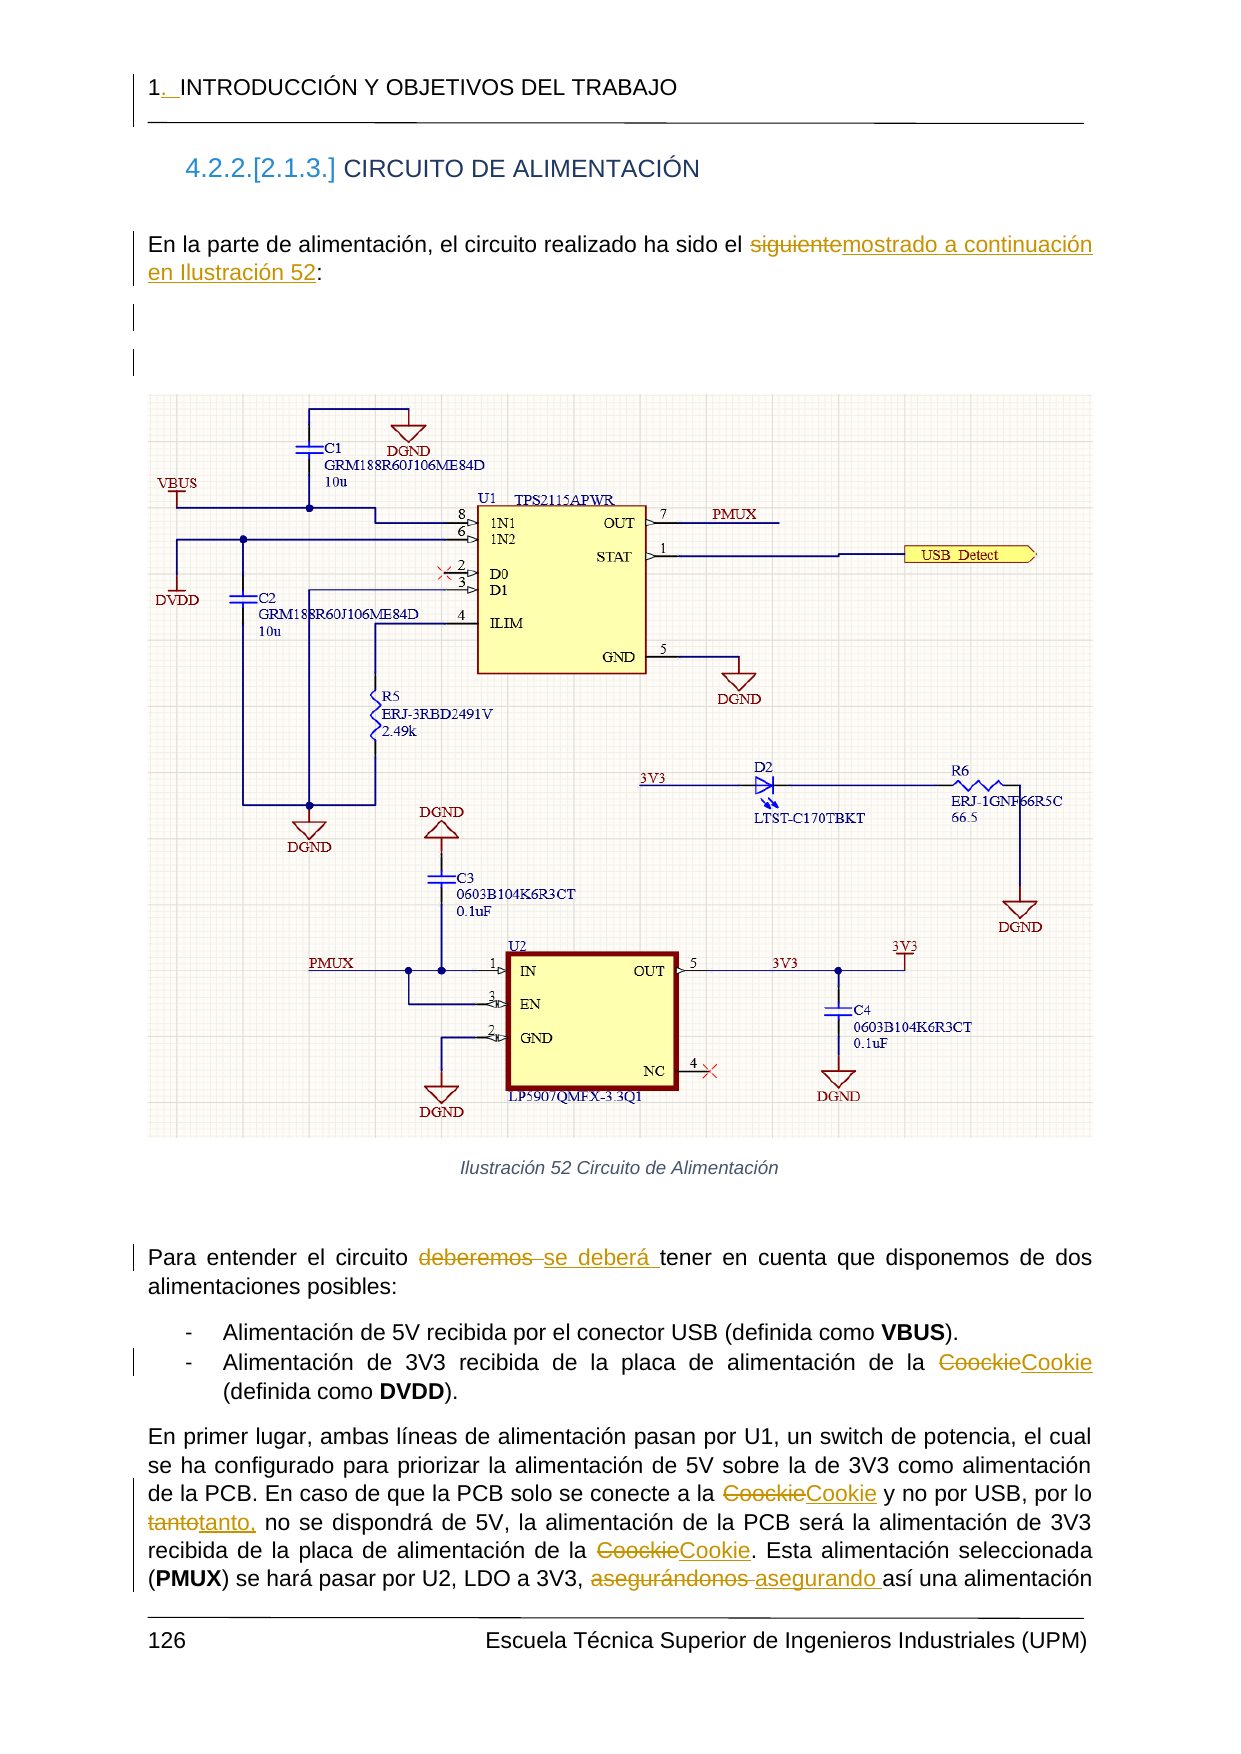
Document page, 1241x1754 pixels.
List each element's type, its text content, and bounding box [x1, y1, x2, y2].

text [148, 1423, 1092, 1592]
list Alimentación de 5V recibida por el conector USB (definida como VBUS). [185, 1318, 1092, 1346]
picture [147, 394, 1093, 1138]
list Alimentación de 3V3 recibida de la placa de alimentación de la (definida como DVDD). [185, 1348, 1092, 1404]
text En la parte de alimentación, el circuito realizado ha sido el : [148, 231, 1092, 286]
text Ilustración Circuito de Alimentación [148, 1157, 1092, 1178]
text Para entender el circuito tener en cuenta que disponemos de dos alimentaciones posibles: [148, 1244, 1092, 1299]
subtitle CIRCUITO DE ALIMENTACIÓN [185, 152, 1092, 183]
